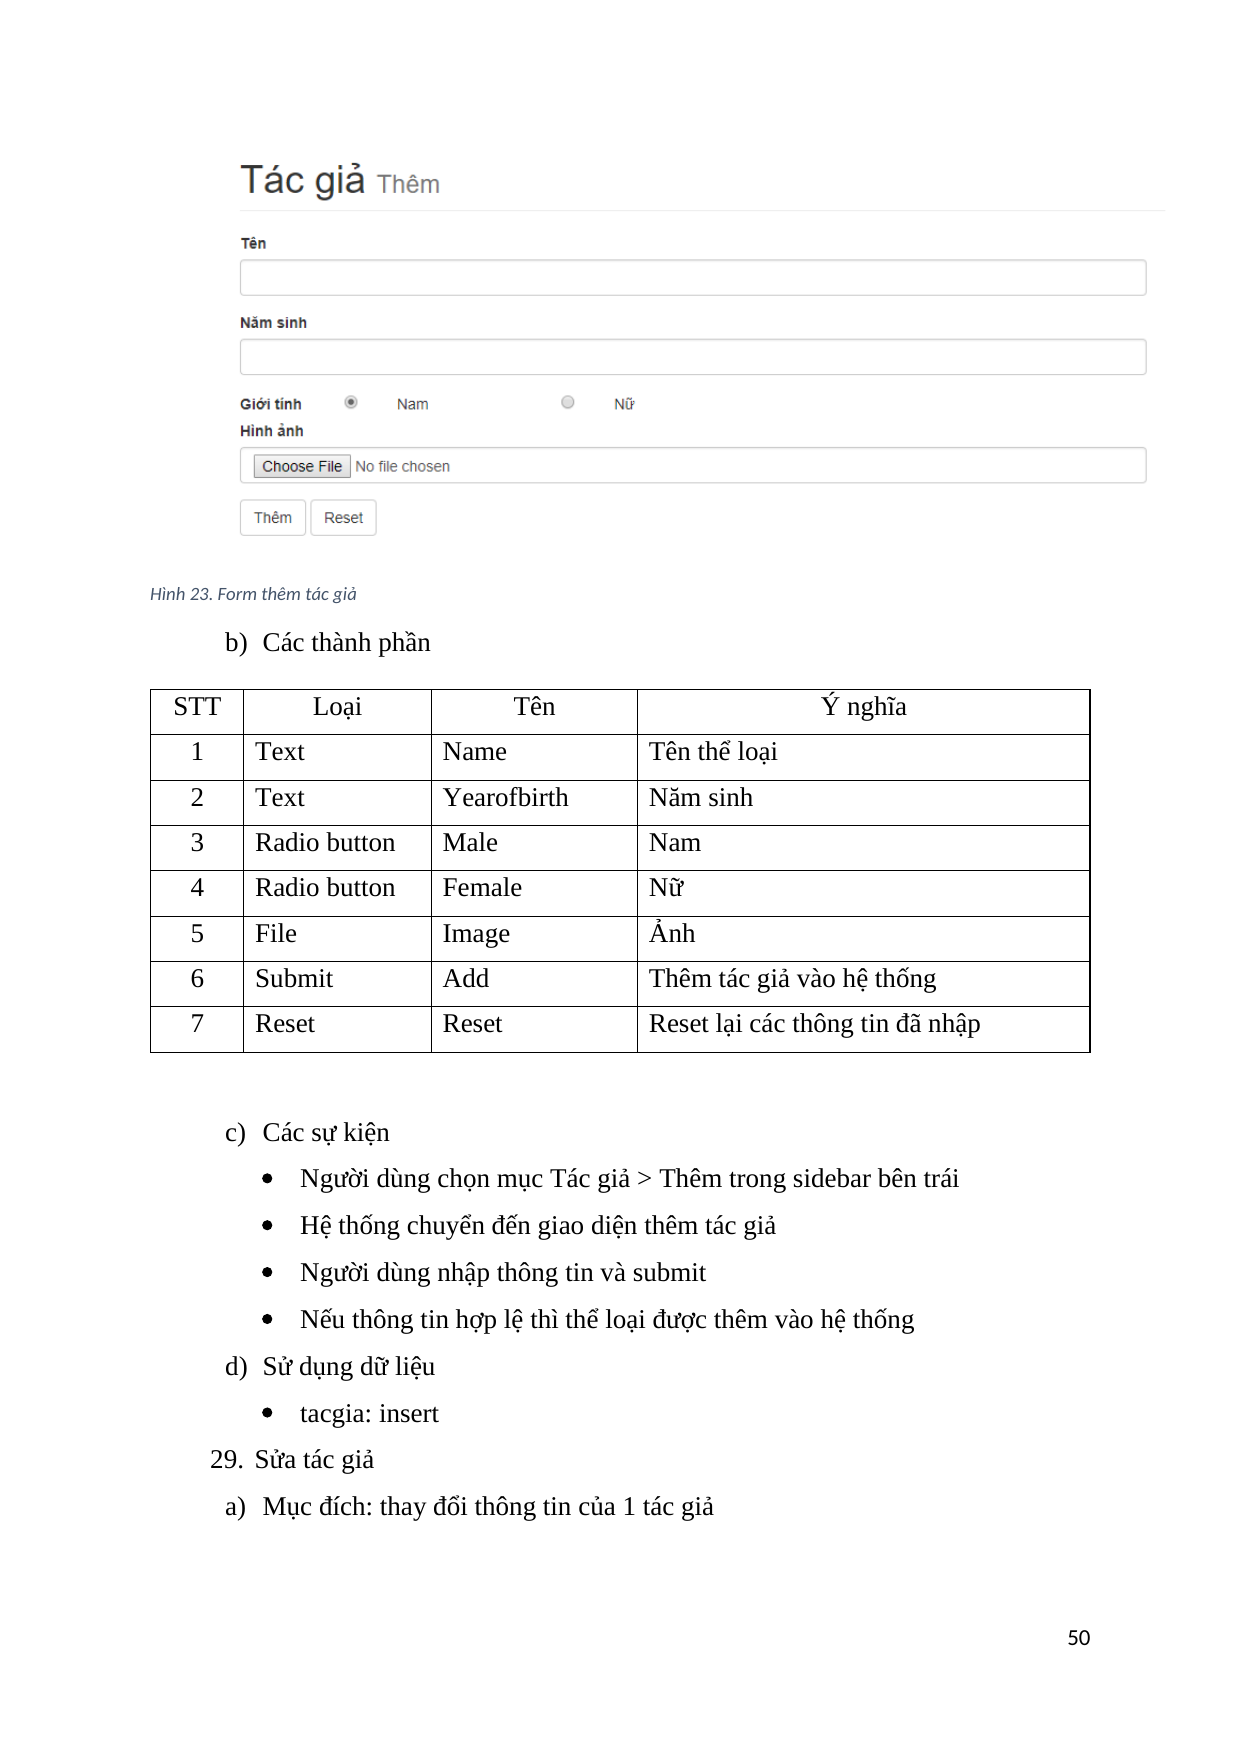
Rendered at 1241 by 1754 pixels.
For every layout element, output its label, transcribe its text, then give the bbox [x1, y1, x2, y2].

table_header STT [151, 690, 243, 734]
table_cell Ảnh [638, 917, 1089, 961]
table_cell 2 [151, 781, 243, 825]
table_cell Male [432, 826, 637, 870]
table_cell 7 [151, 1007, 243, 1052]
list Các thành phần [225, 626, 1090, 657]
text Hình 23. Form thêm tác giả [150, 582, 1090, 605]
picture [225, 150, 1166, 552]
table_cell 3 [151, 826, 243, 870]
list Người dùng chọn mục Tác giả > Thêm trong sidebar bên trái [262, 1163, 1090, 1194]
list Mục đích: thay đổi thông tin của 1 tác giả [225, 1490, 1090, 1521]
table_cell Radio button [244, 871, 431, 916]
table_cell Name [432, 735, 637, 780]
list Nếu thông tin hợp lệ thì thể loại được thêm vào hệ thống [262, 1303, 1090, 1334]
list Các sự kiện [225, 1116, 1090, 1147]
table_cell Reset [432, 1007, 637, 1052]
table_cell Image [432, 917, 637, 961]
table_cell Tên thể loại [638, 735, 1089, 780]
list Người dùng nhập thông tin và submit [262, 1256, 1090, 1288]
list Sửa tác giả [210, 1444, 1090, 1475]
table_cell Yearofbirth [432, 781, 637, 825]
table_cell Add [432, 962, 637, 1006]
table_cell Submit [244, 962, 431, 1006]
table_cell Text [244, 781, 431, 825]
table_cell Thêm tác giả vào hệ thống [638, 962, 1089, 1006]
table_cell Nữ [638, 871, 1089, 916]
table_cell Nam [638, 826, 1089, 870]
list tacgia: insert [262, 1397, 1090, 1428]
table_cell Reset [244, 1007, 431, 1052]
table_cell 5 [151, 917, 243, 961]
table_cell 1 [151, 735, 243, 780]
list Sử dụng dữ liệu [225, 1350, 1090, 1381]
table_cell 6 [151, 962, 243, 1006]
table_header Ý nghĩa [638, 690, 1089, 734]
table_header Tên [432, 690, 637, 734]
table_cell Text [244, 735, 431, 780]
table_header Loại [244, 690, 431, 734]
table_cell Reset lại các thông tin đã nhập [638, 1007, 1089, 1052]
table_cell Năm sinh [638, 781, 1089, 825]
table_cell Female [432, 871, 637, 916]
table_cell File [244, 917, 431, 961]
table_cell 4 [151, 871, 243, 916]
list Hệ thống chuyển đến giao diện thêm tác giả [262, 1209, 1090, 1241]
table_cell Radio button [244, 826, 431, 870]
